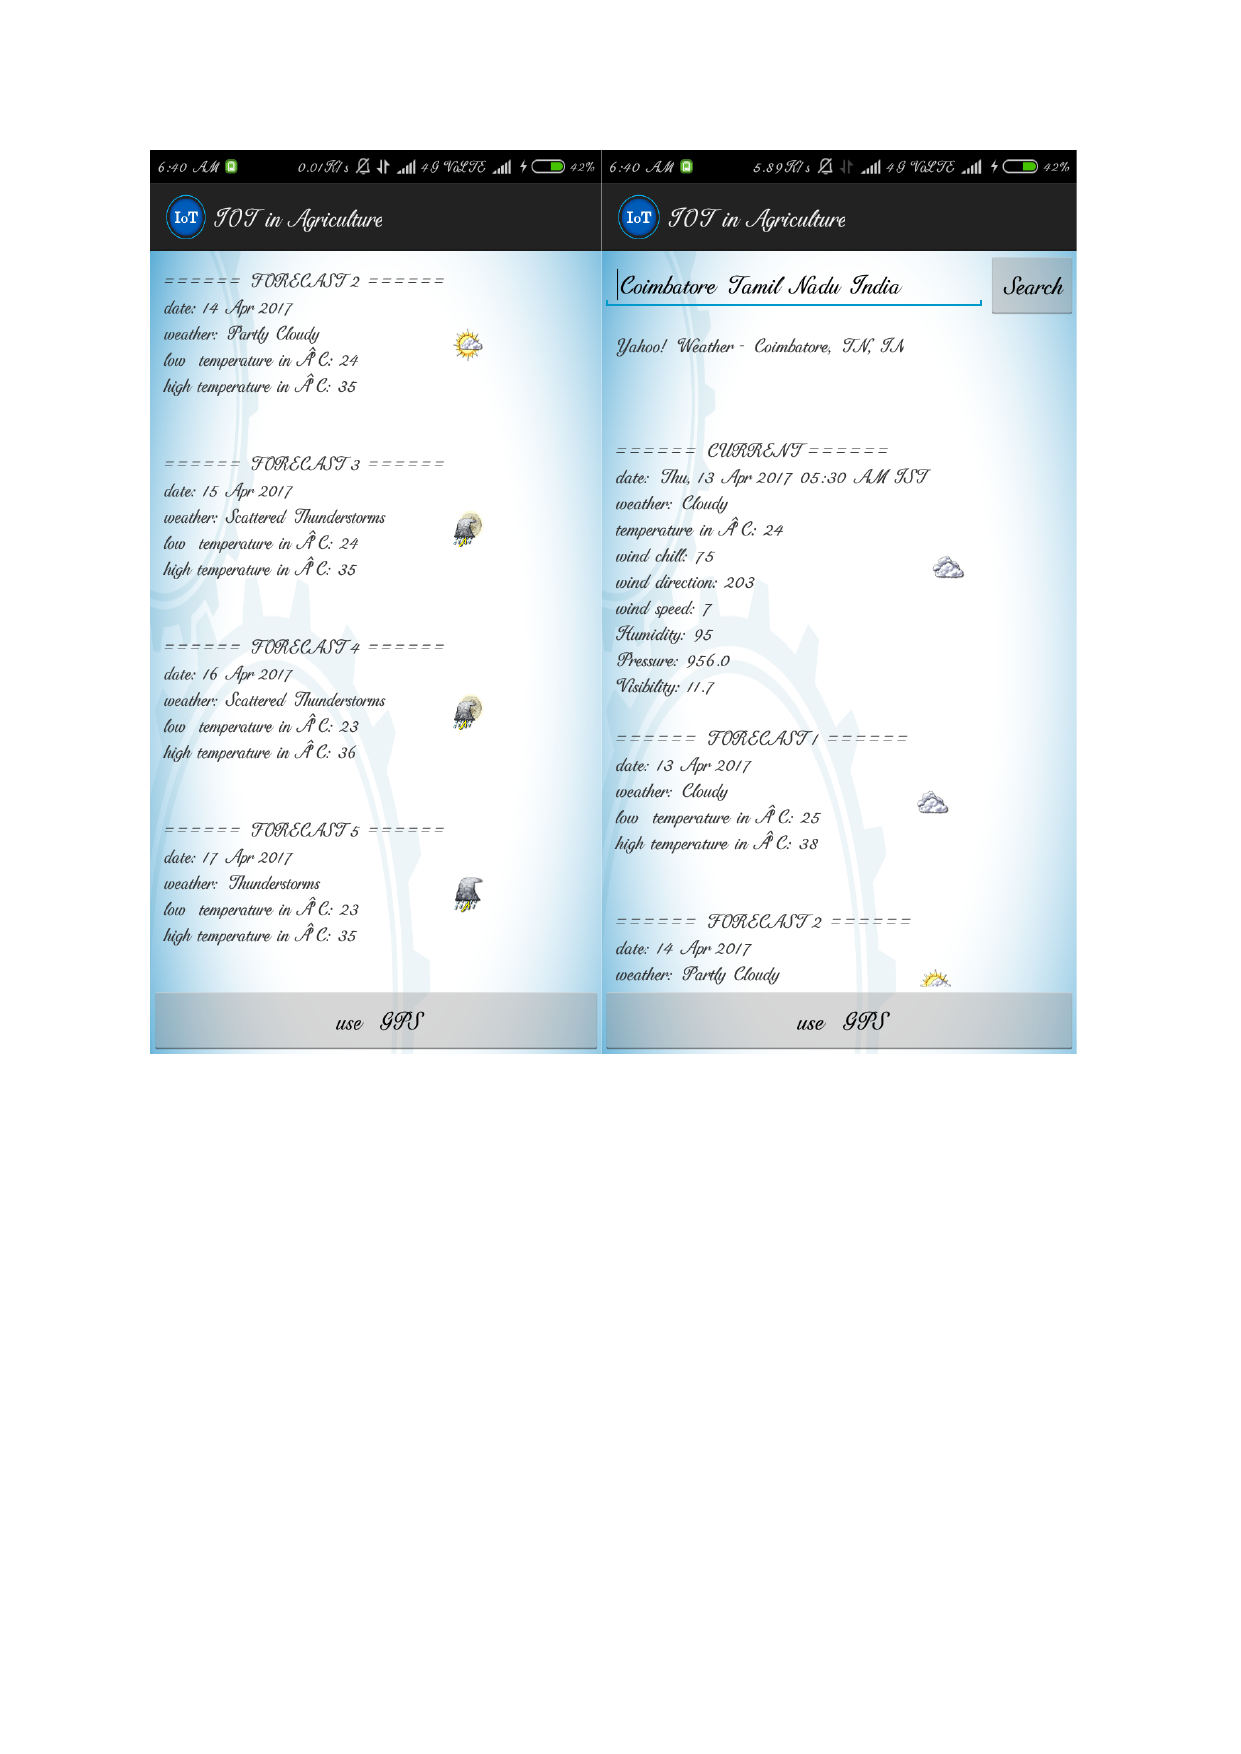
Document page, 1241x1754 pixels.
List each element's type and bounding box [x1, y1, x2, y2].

picture [150, 150, 1077, 1054]
